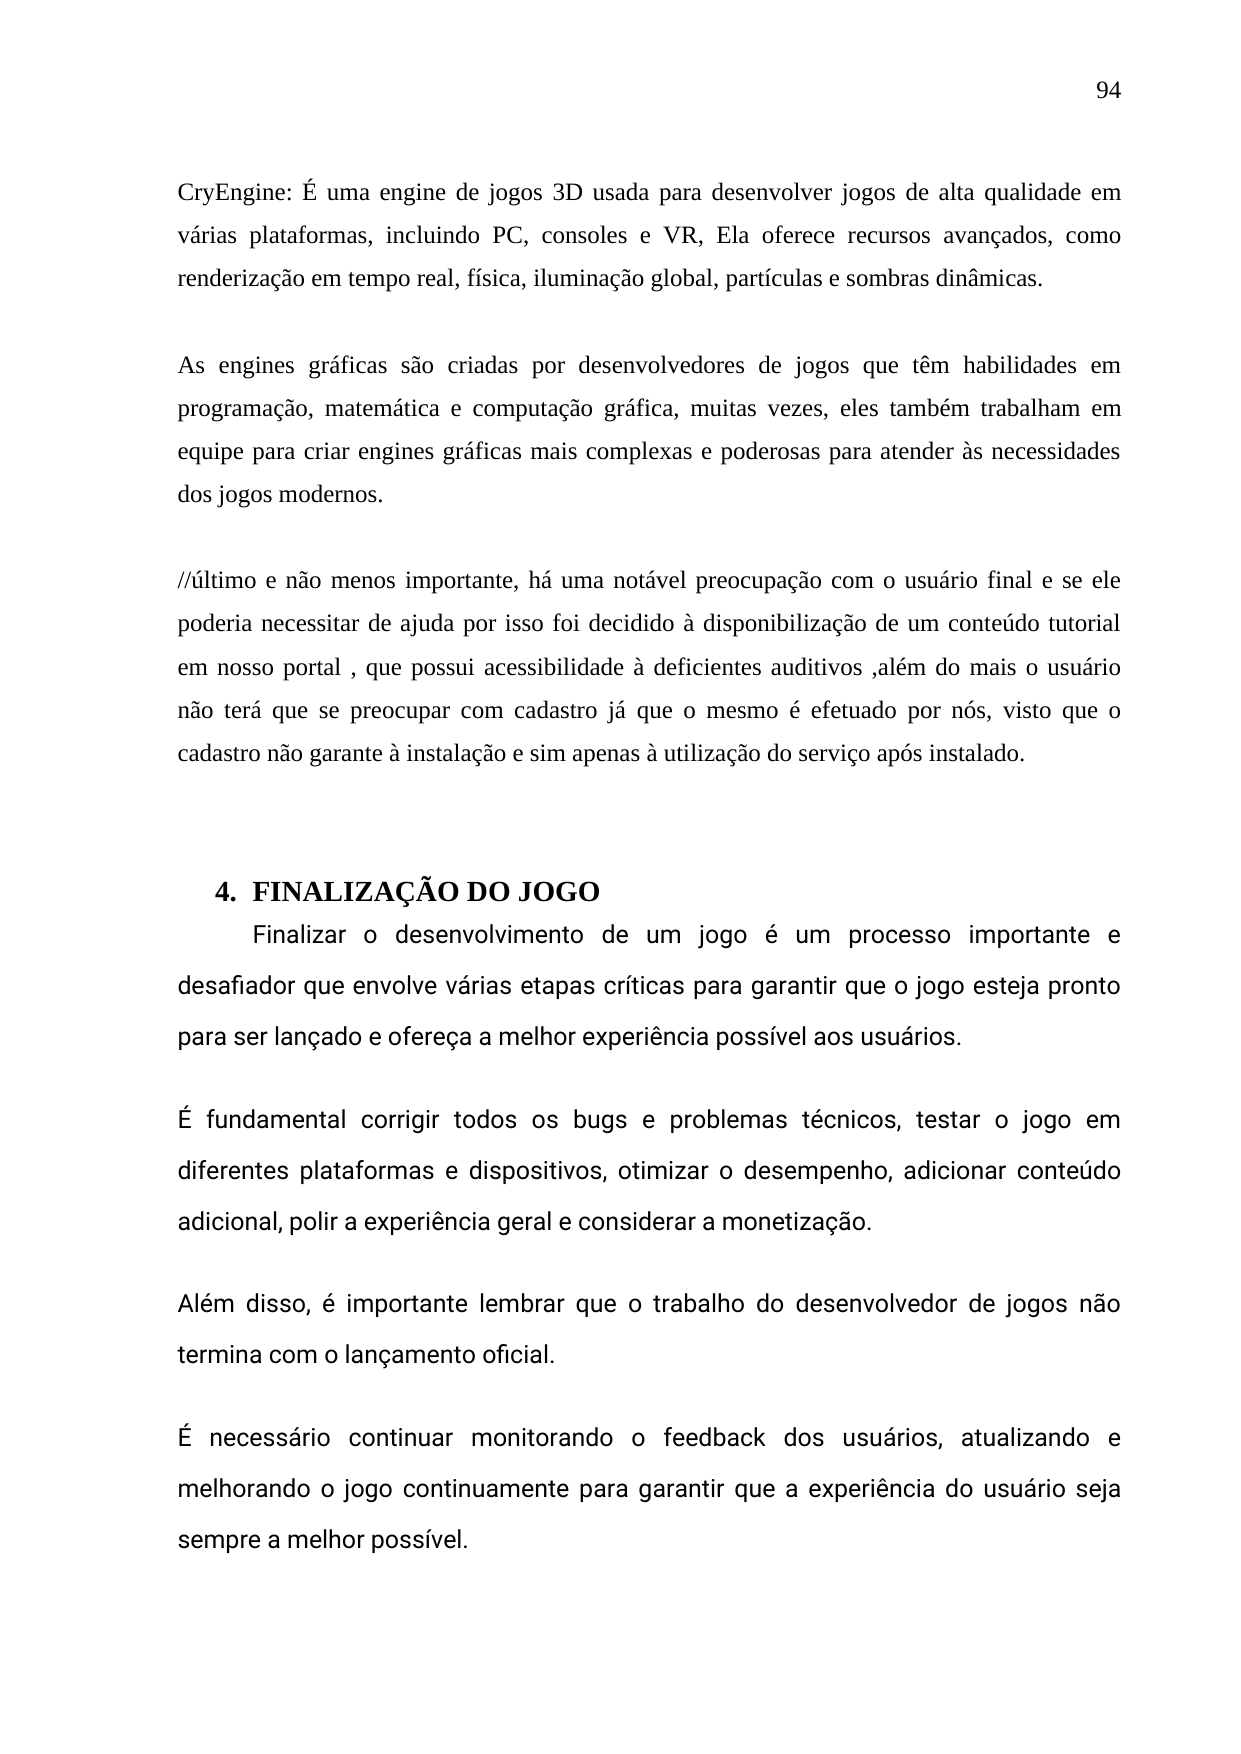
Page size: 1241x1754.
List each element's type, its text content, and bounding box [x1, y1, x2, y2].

subtitle FINALIZAÇÃO DO JOGO [215, 874, 1122, 908]
text //último e não menos importante, há uma notável preocupação com o usuário final e se ele poderia necessitar de ajuda por isso foi decidido à disponibilização de um conteúdo tutorial em nosso portal , que possui acessibilidade à deficientes auditivos ,além do mais o usuário não terá que se preocupar com cadastro já que o mesmo é efetuado por nós, visto que o cadastro não garante à instalação e sim apenas à utilização do serviço após instalado. [177, 565, 1122, 767]
text As engines gráficas são criadas por desenvolvedores de jogos que têm habilidades em programação, matemática e computação gráfica, muitas vezes, eles também trabalham em equipe para criar engines gráficas mais complexas e poderosas para atender às necessidades dos jogos modernos. [177, 350, 1122, 508]
text CryEngine: É uma engine de jogos 3D usada para desenvolver jogos de alta qualidade em várias plataformas, incluindo PC, consoles e VR, Ela oferece recursos avançados, como renderização em tempo real, física, iluminação global, partículas e sombras dinâmicas. [177, 177, 1122, 292]
text Finalizar o desenvolvimento de um jogo é um processo importante e desafiador que envolve várias etapas críticas para garantir que o jogo esteja pronto para ser lançado e ofereça a melhor experiência possível aos usuários. [177, 920, 1122, 1052]
text É fundamental corrigir todos os bugs e problemas técnicos, testar o jogo em diferentes plataformas e dispositivos, otimizar o desempenho, adicionar conteúdo adicional, polir a experiência geral e considerar a monetização. [177, 1105, 1122, 1236]
text Além disso, é importante lembrar que o trabalho do desenvolvedor de jogos não termina com o lançamento oficial. [177, 1289, 1122, 1370]
text É necessário continuar monitorando o feedback dos usuários, atualizando e melhorando o jogo continuamente para garantir que a experiência do usuário seja sempre a melhor possível. [177, 1423, 1122, 1554]
